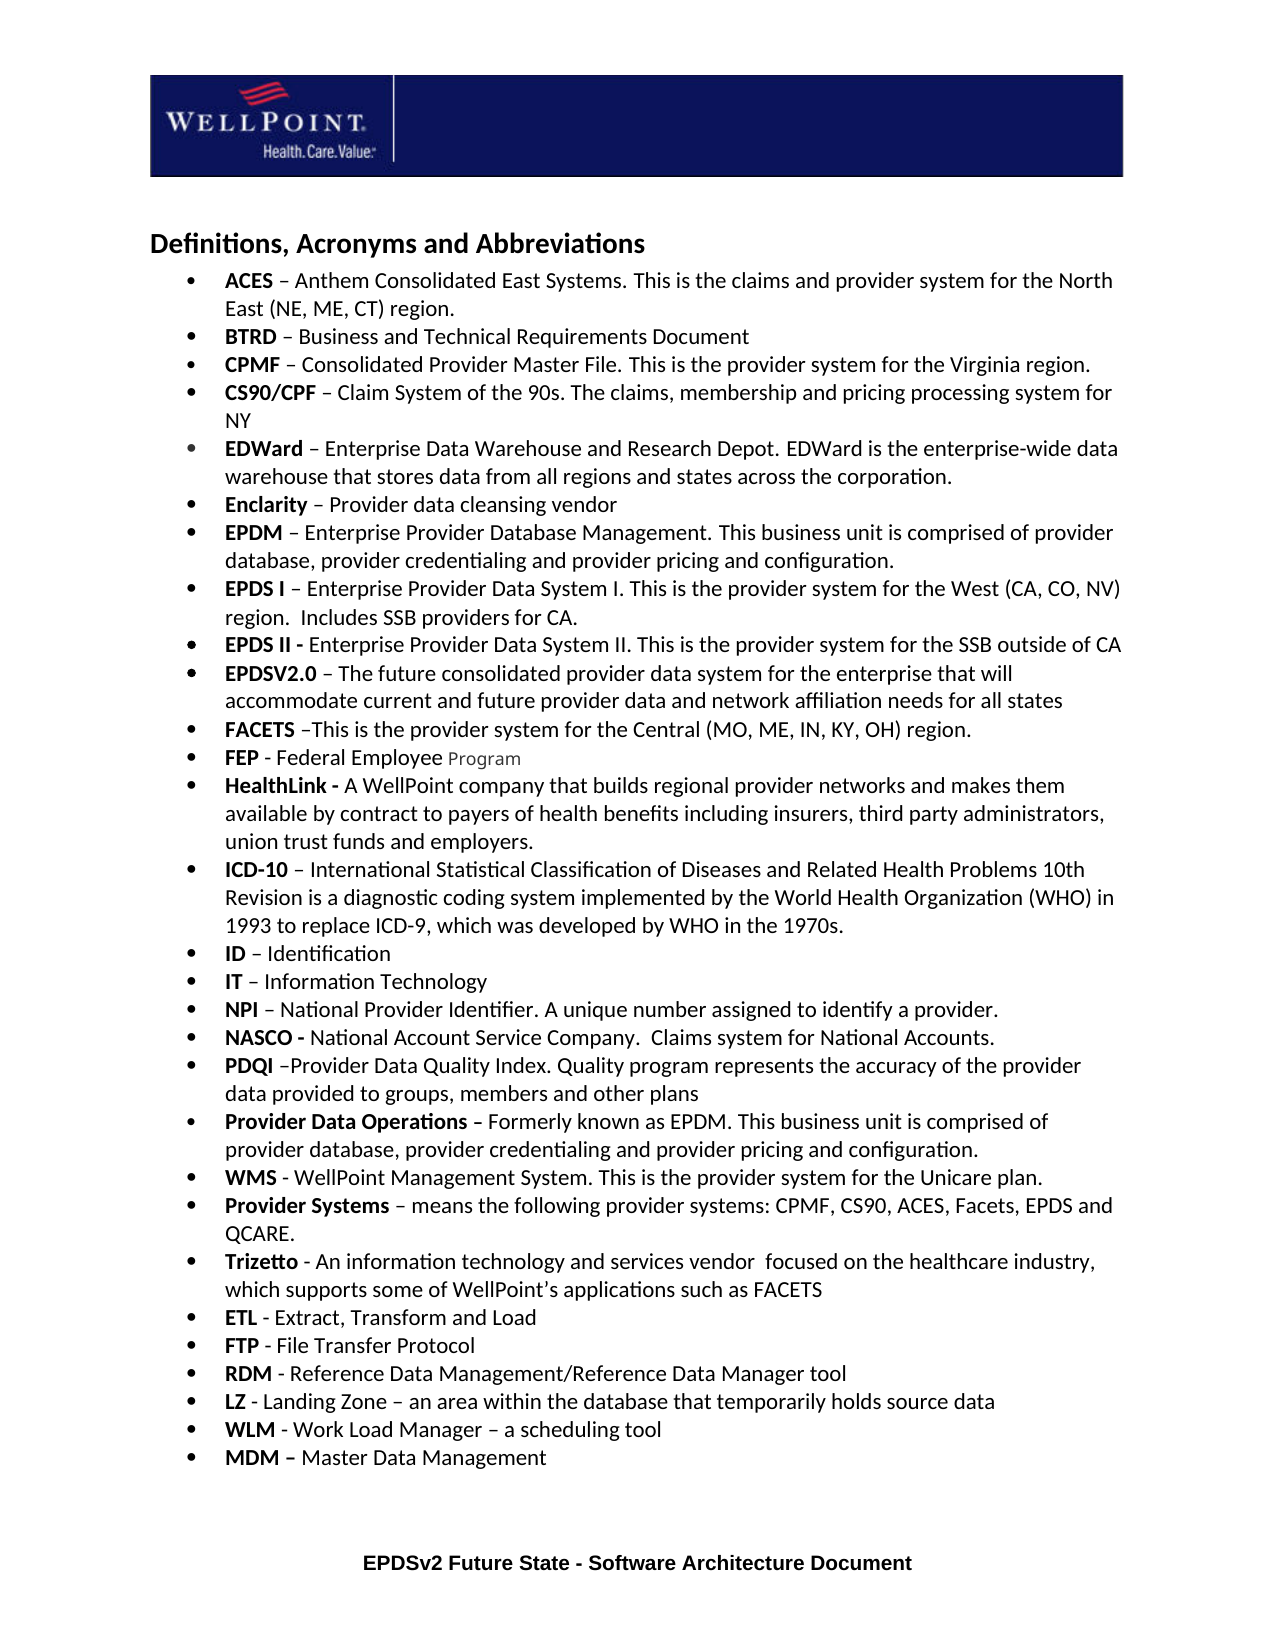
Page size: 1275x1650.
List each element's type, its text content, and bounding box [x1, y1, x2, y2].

list LZ - Landing Zone – an area within the database that temporarily holds source data [187, 1387, 1125, 1415]
list EPDS I – Enterprise Provider Data System I. This is the provider system for the West (CA, CO, NV) region. Includes SSB providers for CA. [187, 574, 1125, 631]
subtitle Definitions, Acronyms and Abbreviations [150, 225, 1125, 261]
list FTP - File Transfer Protocol [187, 1331, 1125, 1359]
picture [150, 75, 1124, 177]
list ID – Identification [187, 939, 1125, 967]
list CPMF – Consolidated Provider Master File. This is the provider system for the Virginia region. [187, 350, 1125, 378]
list Enclarity – Provider data cleansing vendor [187, 491, 1125, 518]
list ACES – Anthem Consolidated East Systems. This is the claims and provider system for the North East (NE, ME, CT) region. [187, 266, 1125, 322]
list EPDSV2.0 – The future consolidated provider data system for the enterprise that will accommodate current and future provider data and network affiliation needs for all states [187, 659, 1125, 715]
list NASCO - National Account Service Company. Claims system for National Accounts. [187, 1023, 1125, 1051]
list WMS - WellPoint Management System. This is the provider system for the Unicare plan. [187, 1163, 1125, 1191]
list FACETS –This is the provider system for the Central (MO, ME, IN, KY, OH) region. [187, 715, 1125, 743]
list IT – Information Technology [187, 967, 1125, 995]
list PDQI –Provider Data Quality Index. Quality program represents the accuracy of the provider data provided to groups, members and other plans [187, 1051, 1125, 1107]
list Provider Systems – means the following provider systems: CPMF, CS90, ACES, Facets, EPDS and QCARE. [187, 1191, 1125, 1247]
list NPI – National Provider Identifier. A unique number assigned to identify a provider. [187, 995, 1125, 1023]
list WLM - Work Load Manager – a scheduling tool [187, 1415, 1125, 1443]
list Trizetto - An information technology and services vendor focused on the healthcare industry, which supports some of WellPoint’s applications such as FACETS [187, 1247, 1125, 1303]
list CS90/CPF – Claim System of the 90s. The claims, membership and pricing processing system for NY [187, 378, 1125, 434]
list EPDM – Enterprise Provider Database Management. This business unit is comprised of provider database, provider credentialing and provider pricing and configuration. [187, 518, 1125, 574]
list FEP - Federal Employee Program [187, 743, 1125, 771]
list HealthLink - A WellPoint company that builds regional provider networks and makes them available by contract to payers of health benefits including insurers, third party administrators, union trust funds and employers. [187, 771, 1125, 855]
list Provider Data Operations – Formerly known as EPDM. This business unit is comprised of provider database, provider credentialing and provider pricing and configuration. [187, 1107, 1125, 1163]
list ICD-10 – International Statistical Classification of Diseases and Related Health Problems 10th Revision is a diagnostic coding system implemented by the World Health Organization (WHO) in 1993 to replace ICD-9, which was developed by WHO in the 1970s. [187, 855, 1125, 939]
list ETL - Extract, Transform and Load [187, 1303, 1125, 1331]
list EDWard – Enterprise Data Warehouse and Research Depot. EDWard is the enterprise-wide data warehouse that stores data from all regions and states across the corporation. [187, 434, 1125, 491]
list BTRD – Business and Technical Requirements Document [187, 322, 1125, 350]
list EPDS II - Enterprise Provider Data System II. This is the provider system for the SSB outside of CA [187, 631, 1125, 659]
list RDM - Reference Data Management/Reference Data Manager tool [187, 1359, 1125, 1387]
list MDM – Master Data Management [187, 1443, 1125, 1471]
